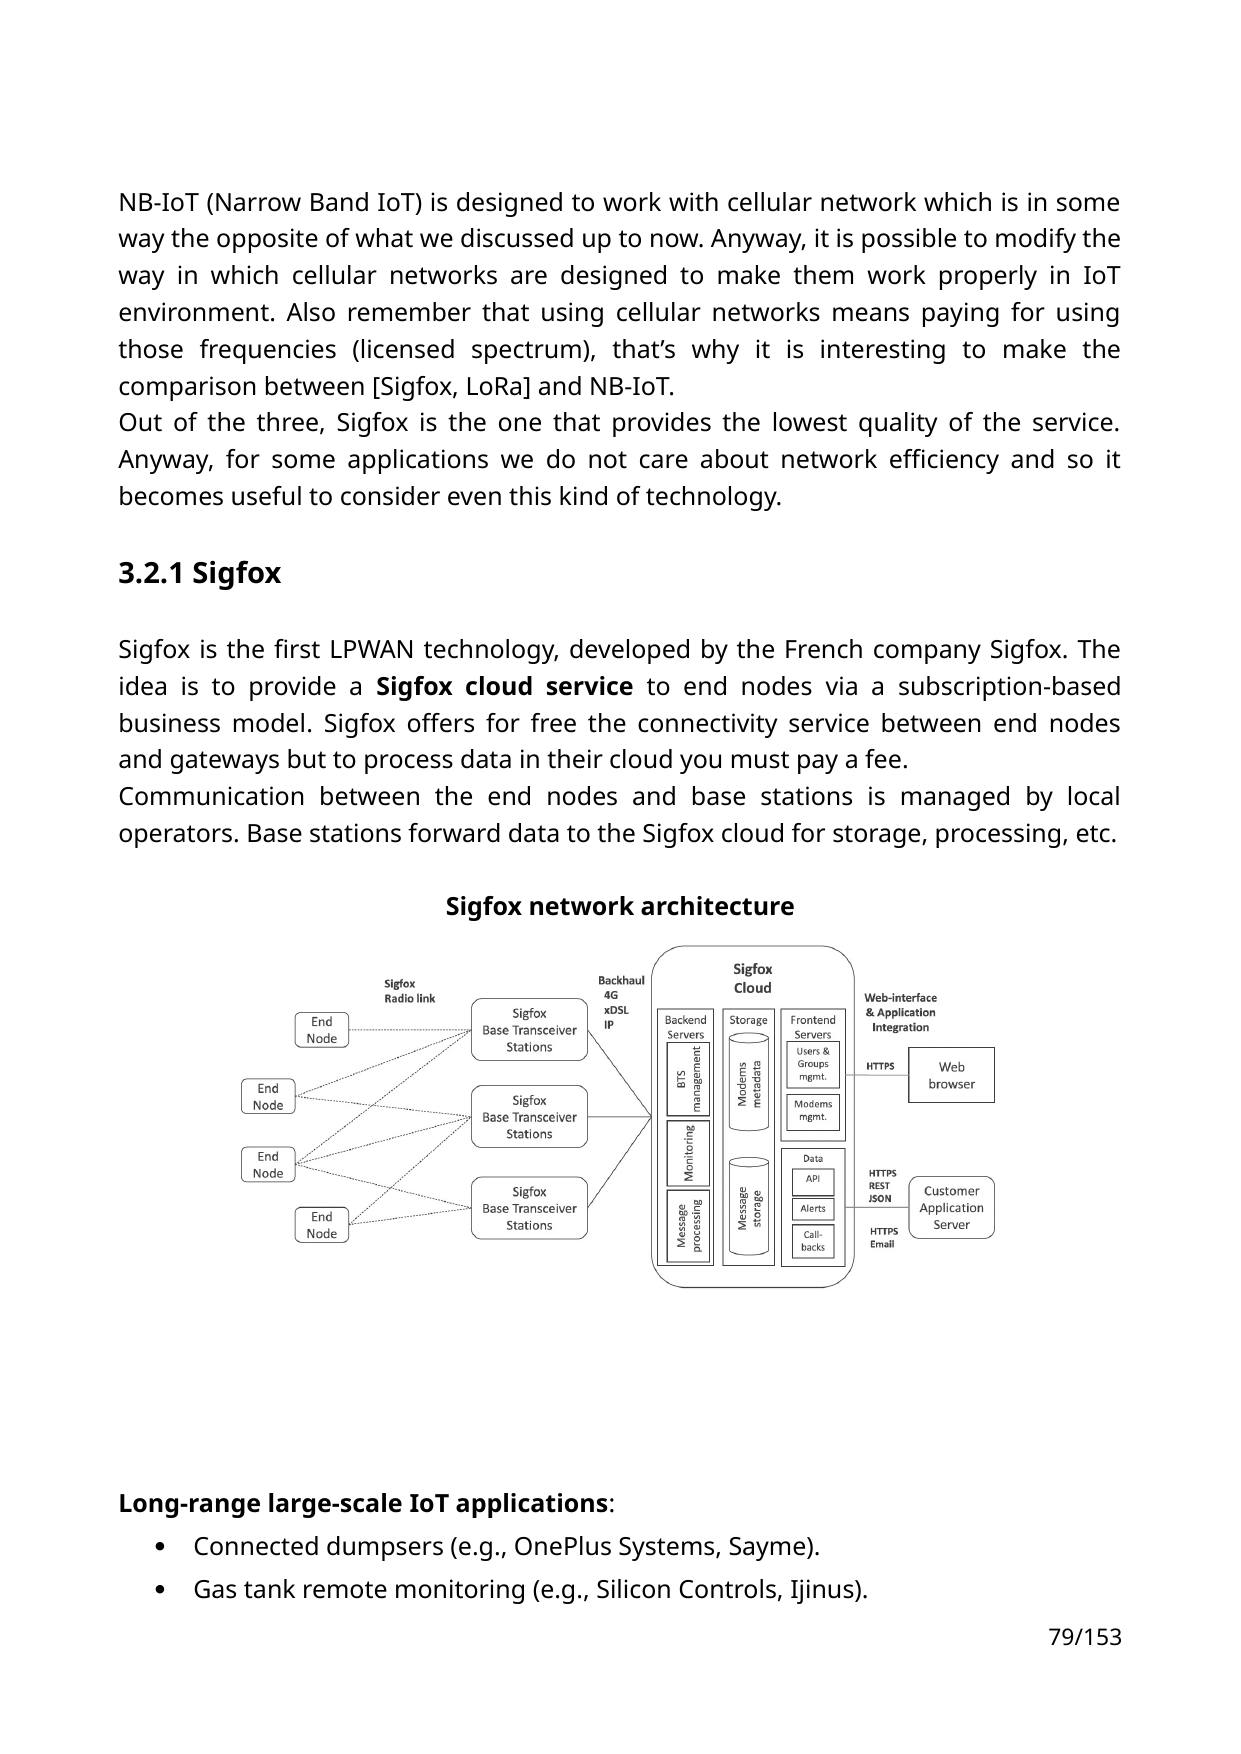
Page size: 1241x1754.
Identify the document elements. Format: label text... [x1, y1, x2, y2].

text Sigfox network architecture [118, 889, 1122, 923]
text Sigfox is the first LPWAN technology, developed by the French company Sigfox. The idea is to provide a Sigfox cloud service to end nodes via a subscription-based business model. Sigfox offers for free the connectivity service between end nodes and gateways but to process data in their cloud you must pay a fee. [118, 632, 1122, 776]
text Out of the three, Sigfox is the one that provides the lowest quality of the service. Anyway, for some applications we do not care about network efficiency and so it becomes useful to consider even this kind of technology. [118, 405, 1122, 513]
list Gas tank remote monitoring (e.g., Silicon Controls, Ijinus). [156, 1571, 1122, 1605]
text Long-range large-scale IoT applications: [118, 1485, 1122, 1519]
text NB-IoT (Narrow Band IoT) is designed to work with cellular network which is in some way the opposite of what we discussed up to now. Anyway, it is possible to modify the way in which cellular networks are designed to make them work properly in IoT environment. Also remember that using cellular networks means paying for using those frequencies (licensed spectrum), that’s why it is interesting to make the comparison between [Sigfox, LoRa] and NB-IoT. [118, 184, 1122, 402]
list Connected dumpsers (e.g., OnePlus Systems, Sayme). [156, 1528, 1122, 1562]
subtitle 3.2.1 Sigfox [118, 552, 1122, 592]
text Communication between the end nodes and base stations is managed by local operators. Base stations forward data to the Sigfox cloud for storage, processing, etc. [118, 779, 1122, 849]
